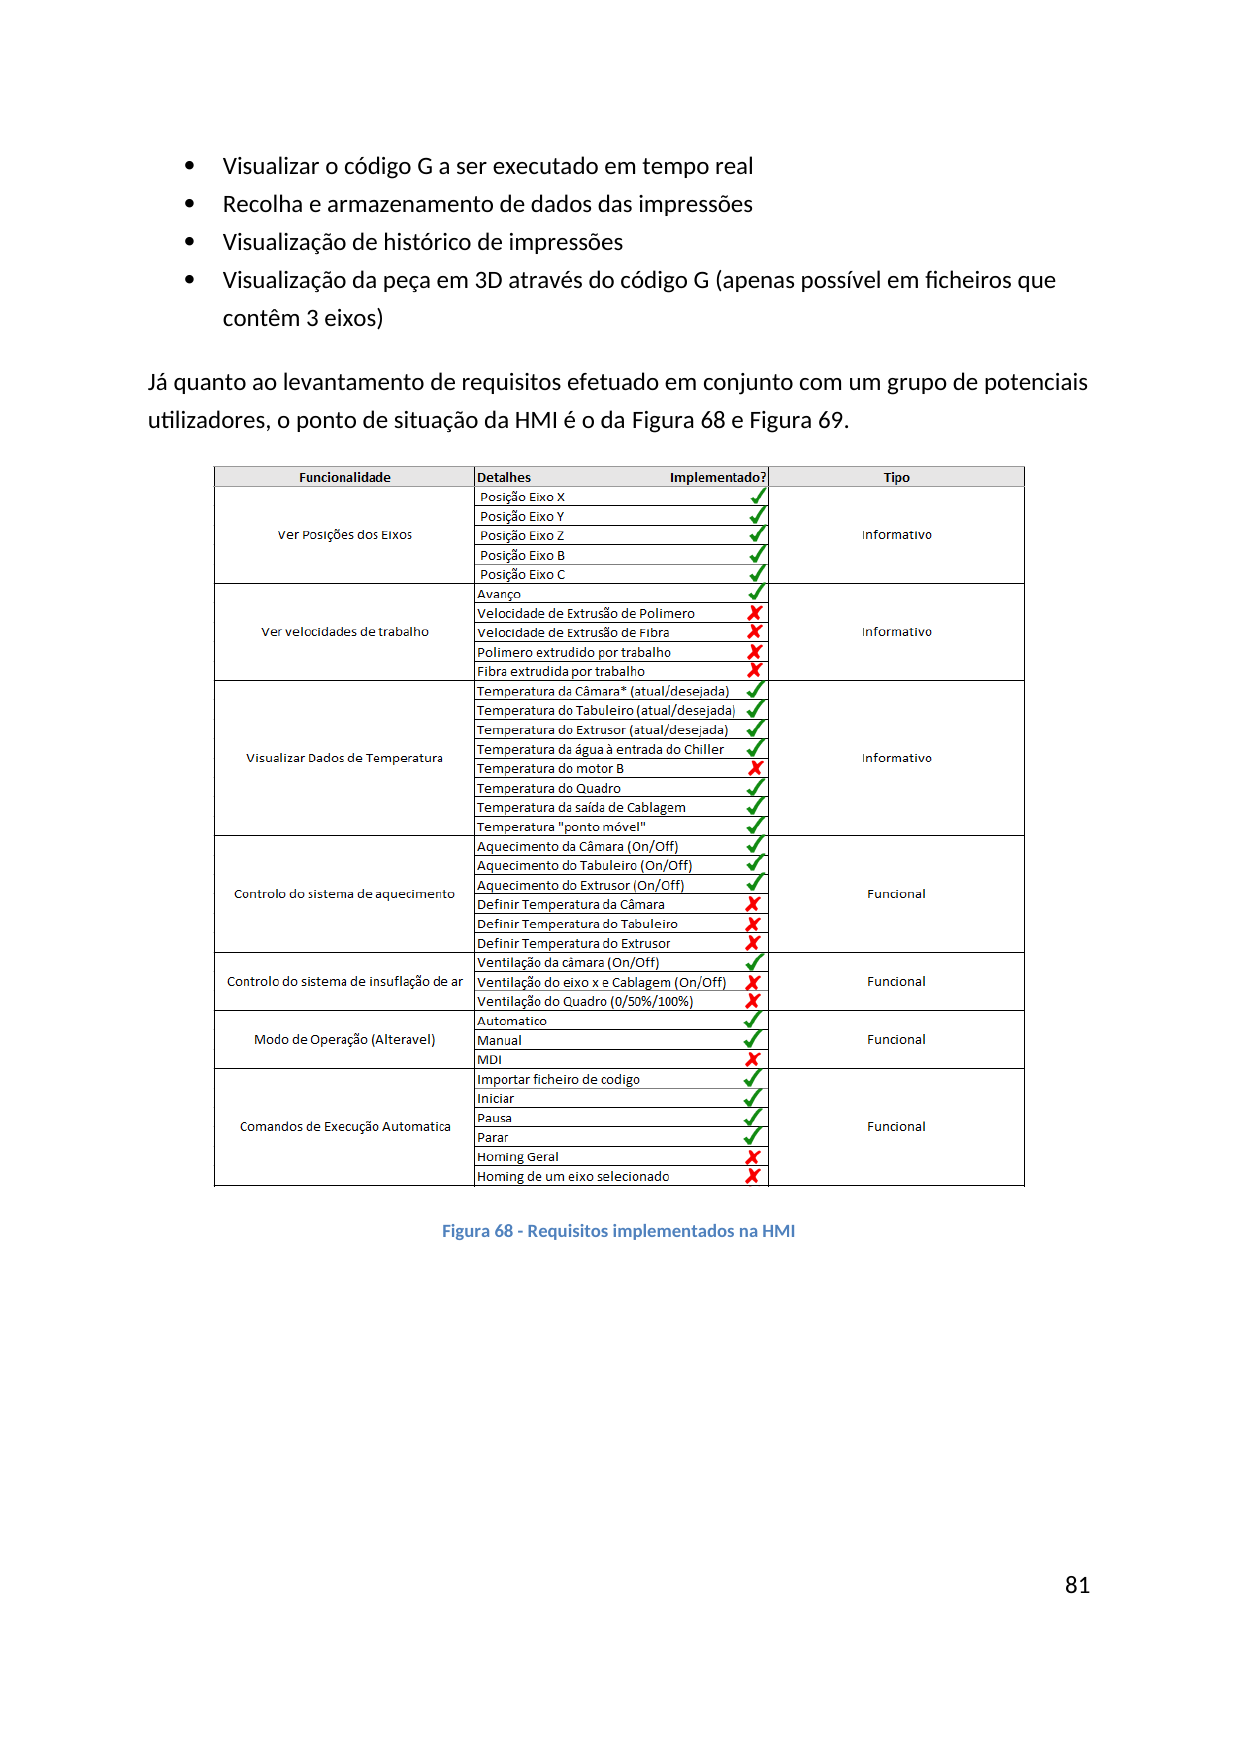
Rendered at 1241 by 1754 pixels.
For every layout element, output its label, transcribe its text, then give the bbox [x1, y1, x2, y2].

text Já quanto ao levantamento de requisitos efetuado em conjunto com um grupo de potenciais utilizadores, o ponto de situação da HMI é o da Figura 68 e Figura 69. [148, 366, 1090, 434]
picture [213, 466, 1025, 1187]
list Visualizar o código G a ser executado em tempo real [185, 150, 1090, 181]
list Recolha e armazenamento de dados das impressões [185, 188, 1090, 219]
list Visualização de histórico de impressões [185, 226, 1090, 257]
list Visualização da peça em 3D através do código G (apenas possível em ficheiros que contêm 3 eixos) [185, 264, 1090, 333]
